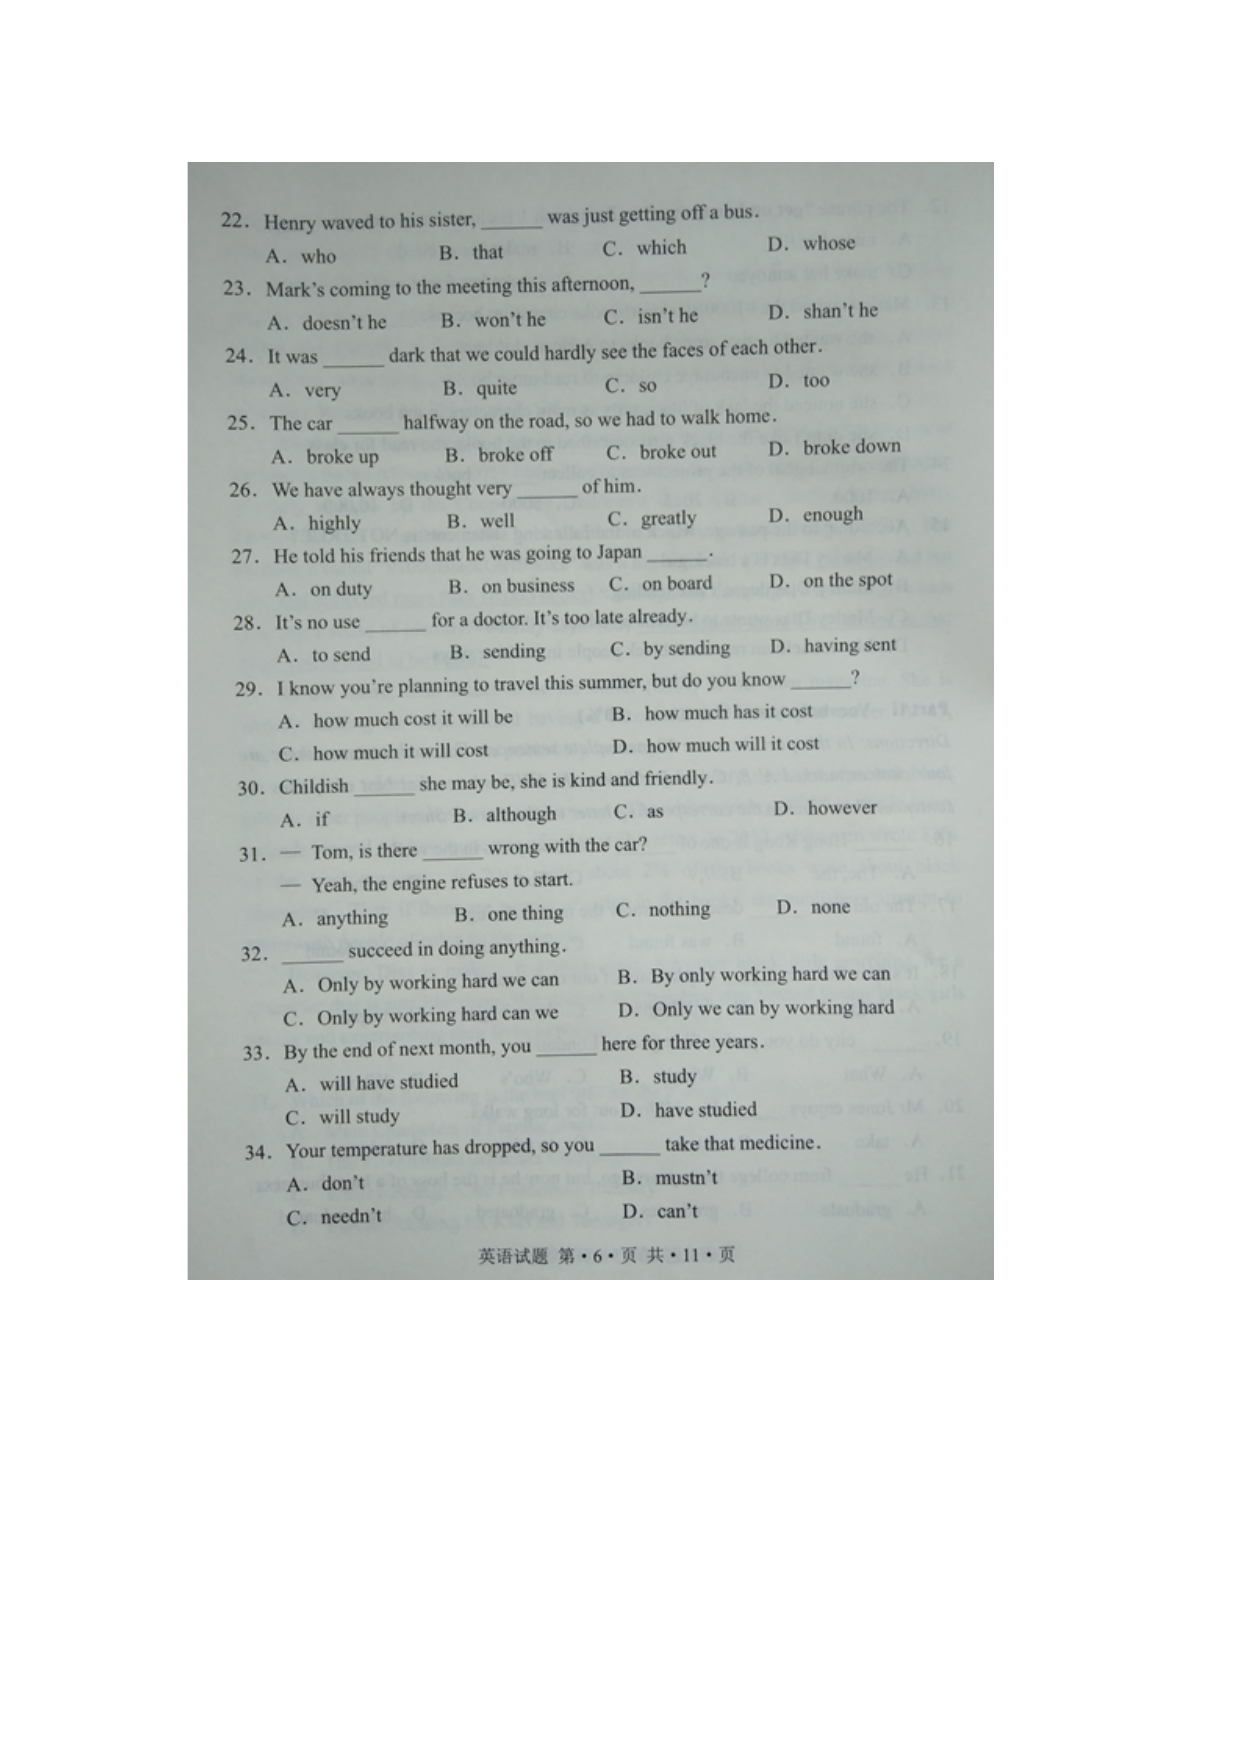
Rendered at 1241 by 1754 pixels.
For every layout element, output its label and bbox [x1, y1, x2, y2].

picture [187, 162, 994, 1280]
